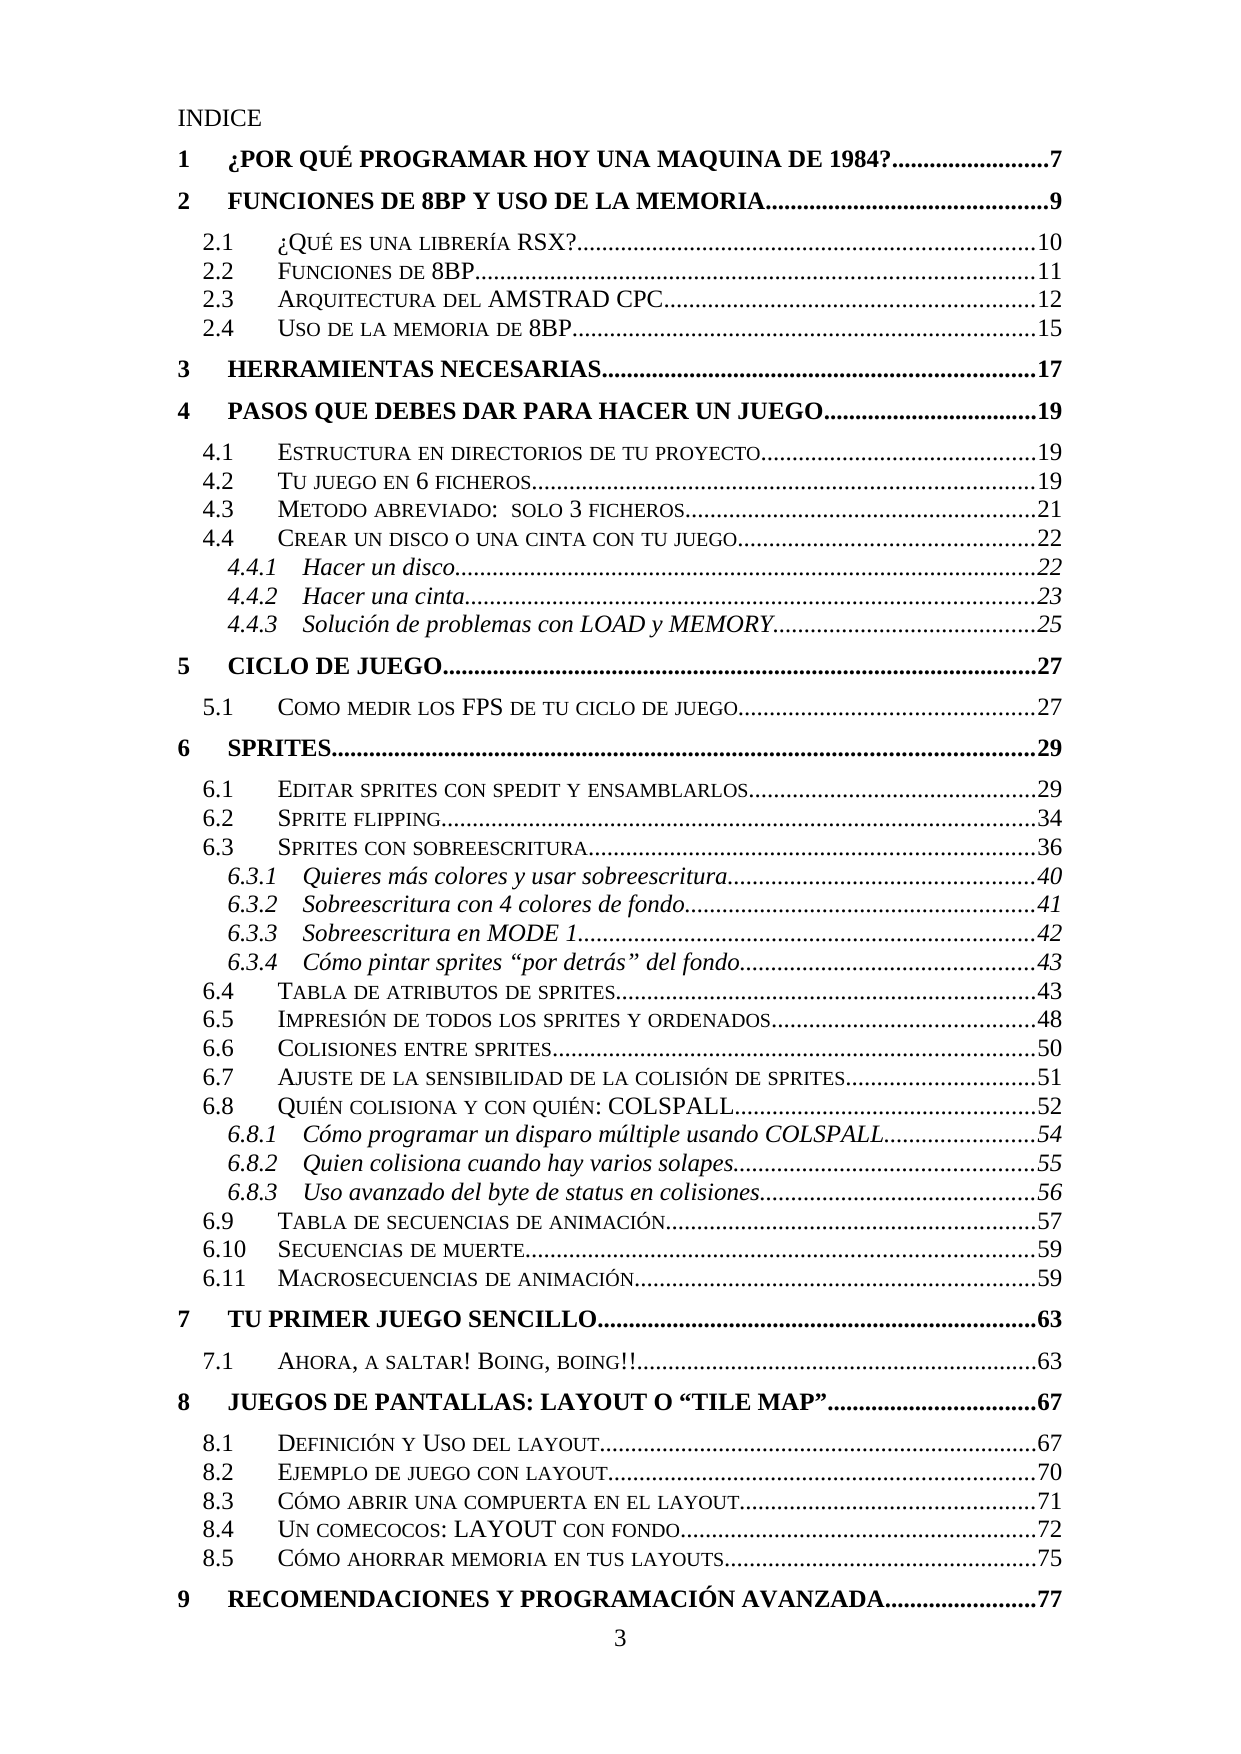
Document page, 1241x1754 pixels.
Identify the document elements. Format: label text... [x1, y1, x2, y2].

text 2.1 ¿Qué es una librería RSX? 10 [202, 227, 1063, 256]
text 2 Funciones de 8BP y uso de la memoria 9 [177, 186, 1063, 214]
text 8.3 Cómo abrir una compuerta en el layout 71 [202, 1486, 1063, 1514]
text 6.8.2 Quien colisiona cuando hay varios solapes 55 [227, 1148, 1063, 1177]
text 6.3 Sprites con sobreescritura 36 [202, 832, 1063, 861]
text 8.4 Un comecocos: LAYOUT con fondo 72 [202, 1514, 1063, 1543]
text 5.1 Como medir los FPS de tu ciclo de juego 27 [202, 692, 1063, 721]
text 5 Ciclo de juego 27 [177, 651, 1063, 679]
text 7.1 Ahora, a saltar! Boing, boing!! 63 [202, 1346, 1063, 1374]
text 8.5 Cómo ahorrar memoria en tus layouts 75 [202, 1543, 1063, 1572]
text 2.4 Uso de la memoria de 8BP 15 [202, 313, 1063, 342]
text 4.2 Tu juego en 6 ficheros 19 [202, 466, 1063, 494]
text 9 Recomendaciones y programación avanzada 77 [177, 1584, 1063, 1613]
text 1 ¿Por qué programar hoy una maquina de 1984? 7 [177, 144, 1063, 173]
text 6.11 Macrosecuencias de animación 59 [202, 1263, 1063, 1292]
text 3 Herramientas necesarias 17 [177, 354, 1063, 383]
text 6.3.4 Cómo pintar sprites “por detrás” del fondo 43 [227, 947, 1063, 976]
text 8.1 Definición y Uso del layout 67 [202, 1428, 1063, 1457]
text 6.5 Impresión de todos los sprites y ordenados 48 [202, 1004, 1063, 1033]
text 4.3 Metodo abreviado: solo 3 ficheros 21 [202, 494, 1063, 523]
text 6.3.1 Quieres más colores y usar sobreescritura 40 [227, 861, 1063, 889]
text 8.2 Ejemplo de juego con layout 70 [202, 1457, 1063, 1486]
text 6 Sprites 29 [177, 733, 1063, 762]
text 4.4.3 Solución de problemas con LOAD y MEMORY 25 [227, 609, 1063, 638]
text 6.3.3 Sobreescritura en MODE 1 42 [227, 918, 1063, 947]
text 8 Juegos de pantallas: layout o “tile map” 67 [177, 1387, 1063, 1416]
text 4.4.2 Hacer una cinta 23 [227, 581, 1063, 609]
text INDICE [177, 103, 1063, 132]
text 6.1 Editar sprites con spedit y ensamblarlos 29 [202, 774, 1063, 803]
text 2.2 Funciones de 8BP 11 [202, 256, 1063, 284]
text 4.4 Crear un disco o una cinta con tu juego 22 [202, 523, 1063, 552]
text 6.8.1 Cómo programar un disparo múltiple usando COLSPALL 54 [227, 1119, 1063, 1148]
text 4.1 Estructura en directorios de tu proyecto 19 [202, 437, 1063, 466]
text 4.4.1 Hacer un disco 22 [227, 552, 1063, 581]
text 6.8.3 Uso avanzado del byte de status en colisiones 56 [227, 1177, 1063, 1206]
text 6.10 Secuencias de muerte 59 [202, 1234, 1063, 1263]
text 6.4 Tabla de atributos de sprites 43 [202, 976, 1063, 1004]
text 6.3.2 Sobreescritura con 4 colores de fondo 41 [227, 889, 1063, 918]
text 2.3 Arquitectura del AMSTRAD CPC 12 [202, 284, 1063, 313]
text 6.8 Quién colisiona y con quién: COLSPALL 52 [202, 1091, 1063, 1119]
text 4 Pasos que debes dar para hacer un juego 19 [177, 396, 1063, 424]
text 7 Tu primer juego sencillo 63 [177, 1304, 1063, 1333]
text 6.7 Ajuste de la sensibilidad de la colisión de sprites 51 [202, 1062, 1063, 1091]
text 6.2 Sprite flipping 34 [202, 803, 1063, 832]
text 6.6 Colisiones entre sprites 50 [202, 1033, 1063, 1062]
text 6.9 Tabla de secuencias de animación 57 [202, 1206, 1063, 1234]
